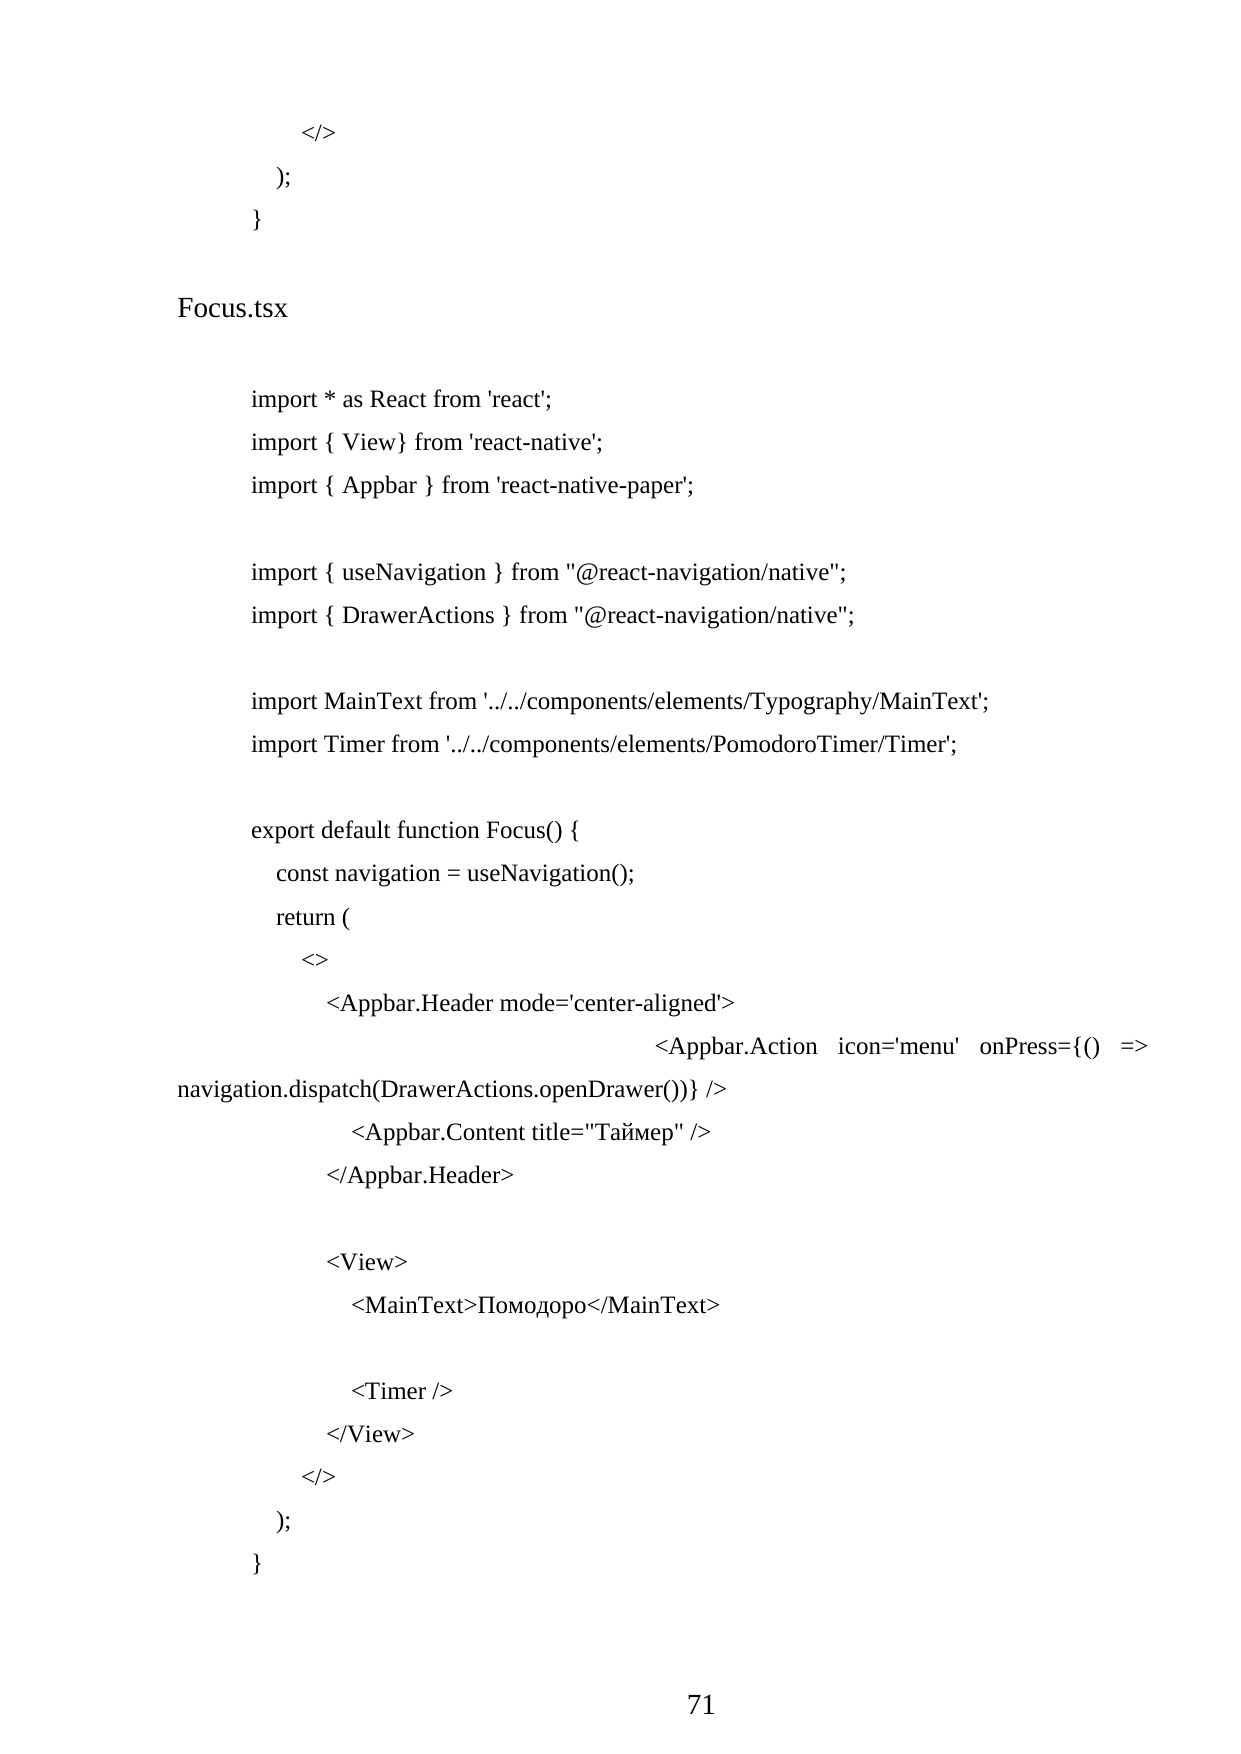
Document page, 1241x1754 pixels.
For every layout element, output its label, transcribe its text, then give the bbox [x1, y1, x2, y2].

text Focus.tsx [177, 291, 1152, 324]
text import * as React from 'react'; [177, 384, 1152, 413]
text <Appbar.Action icon='menu' onPress={() => navigation.dispatch(DrawerActions.openDrawer())} /> [177, 1031, 1152, 1103]
text ); [177, 1505, 1152, 1534]
text <MainText>Помодоро</MainText> [177, 1290, 1152, 1318]
text </> [177, 1462, 1152, 1491]
text <Appbar.Content title="Таймер" /> [177, 1117, 1152, 1146]
text import MainText from '../../components/elements/Typography/MainText'; [177, 686, 1152, 715]
text <> [177, 945, 1152, 973]
text <Appbar.Header mode='center-aligned'> [177, 988, 1152, 1017]
text return ( [177, 902, 1152, 930]
text import { Appbar } from 'react-native-paper'; [177, 470, 1152, 499]
text </> [177, 118, 1152, 147]
text const navigation = useNavigation(); [177, 858, 1152, 887]
text <View> [177, 1247, 1152, 1275]
text ); [177, 161, 1152, 190]
text import Timer from '../../components/elements/PomodoroTimer/Timer'; [177, 729, 1152, 758]
text import { useNavigation } from "@react-navigation/native"; [177, 557, 1152, 585]
text </Appbar.Header> [177, 1160, 1152, 1189]
text </View> [177, 1419, 1152, 1448]
text } [177, 204, 1152, 233]
text } [177, 1548, 1152, 1577]
text export default function Focus() { [177, 815, 1152, 844]
text <Timer /> [177, 1376, 1152, 1405]
text import { DrawerActions } from "@react-navigation/native"; [177, 600, 1152, 628]
text import { View} from 'react-native'; [177, 427, 1152, 456]
